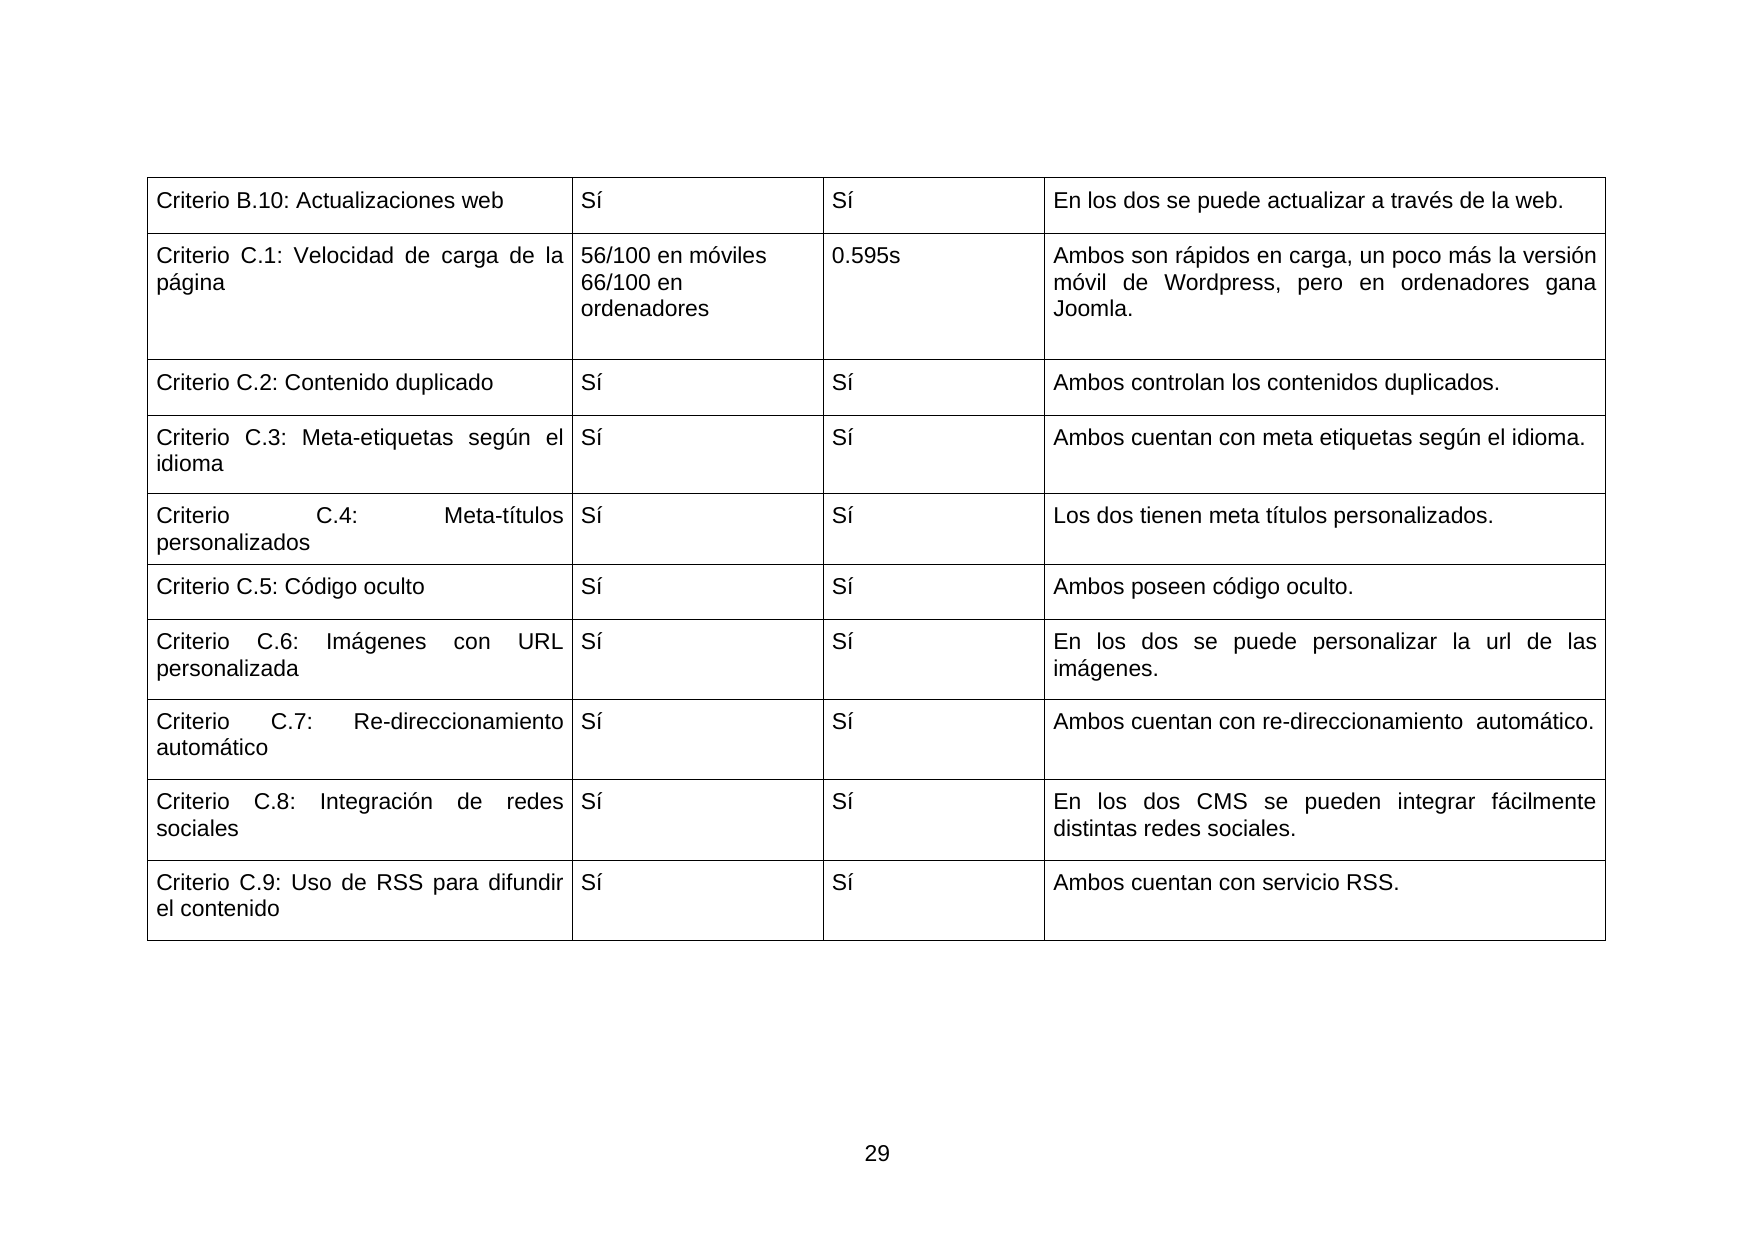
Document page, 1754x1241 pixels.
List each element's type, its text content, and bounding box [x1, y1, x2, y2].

table_cell En los dos se puede personalizar la url de las imágenes. [1045, 620, 1605, 698]
table_cell Ambos cuentan con meta etiquetas según el idioma. [1045, 416, 1605, 493]
table_cell Los dos tienen meta títulos personalizados. [1045, 494, 1605, 563]
table_cell Sí [573, 494, 823, 563]
table_cell 0.595s [824, 234, 1044, 359]
table_cell Sí [824, 620, 1044, 698]
table_cell Ambos son rápidos en carga, un poco más la versión móvil de Wordpress, pero en ordenadores gana Joomla. [1045, 234, 1605, 359]
table_cell En los dos CMS se pueden integrar fácilmente distintas redes sociales. [1045, 780, 1605, 859]
table_cell Sí [573, 620, 823, 698]
table_cell Criterio C.6: Imágenes con URL personalizada [148, 620, 572, 698]
table_cell En los dos se puede actualizar a través de la web. [1045, 178, 1605, 233]
table_cell Criterio B.10: Actualizaciones web [148, 178, 572, 233]
table_cell Sí [573, 861, 823, 940]
table_cell Sí [573, 780, 823, 859]
table_cell Ambos cuentan con re-direccionamiento automático. [1045, 700, 1605, 779]
table_cell Sí [573, 565, 823, 619]
table_cell Criterio C.8: Integración de redes sociales [148, 780, 572, 859]
table_cell Criterio C.9: Uso de RSS para difundir el contenido [148, 861, 572, 940]
table_cell Ambos poseen código oculto. [1045, 565, 1605, 619]
table_cell Criterio C.2: Contenido duplicado [148, 360, 572, 414]
table_cell Sí [824, 700, 1044, 779]
table_cell Sí [824, 494, 1044, 563]
table_cell Criterio C.4: Meta-títulos personalizados [148, 494, 572, 563]
table_cell Sí [824, 861, 1044, 940]
table_cell Sí [573, 700, 823, 779]
table_cell 56/100 en móviles 66/100 en ordenadores [573, 234, 823, 359]
table_cell Sí [573, 360, 823, 414]
table_cell Criterio C.5: Código oculto [148, 565, 572, 619]
table_cell Criterio C.3: Meta-etiquetas según el idioma [148, 416, 572, 493]
table_cell Sí [824, 780, 1044, 859]
table_cell Sí [573, 178, 823, 233]
table_cell Sí [824, 416, 1044, 493]
table_cell Criterio C.7: Re-direccionamiento automático [148, 700, 572, 779]
table_cell Ambos controlan los contenidos duplicados. [1045, 360, 1605, 414]
table_cell Sí [573, 416, 823, 493]
table_cell Ambos cuentan con servicio RSS. [1045, 861, 1605, 940]
table_cell Criterio C.1: Velocidad de carga de la página [148, 234, 572, 359]
table_cell Sí [824, 565, 1044, 619]
table_cell Sí [824, 360, 1044, 414]
table_cell Sí [824, 178, 1044, 233]
